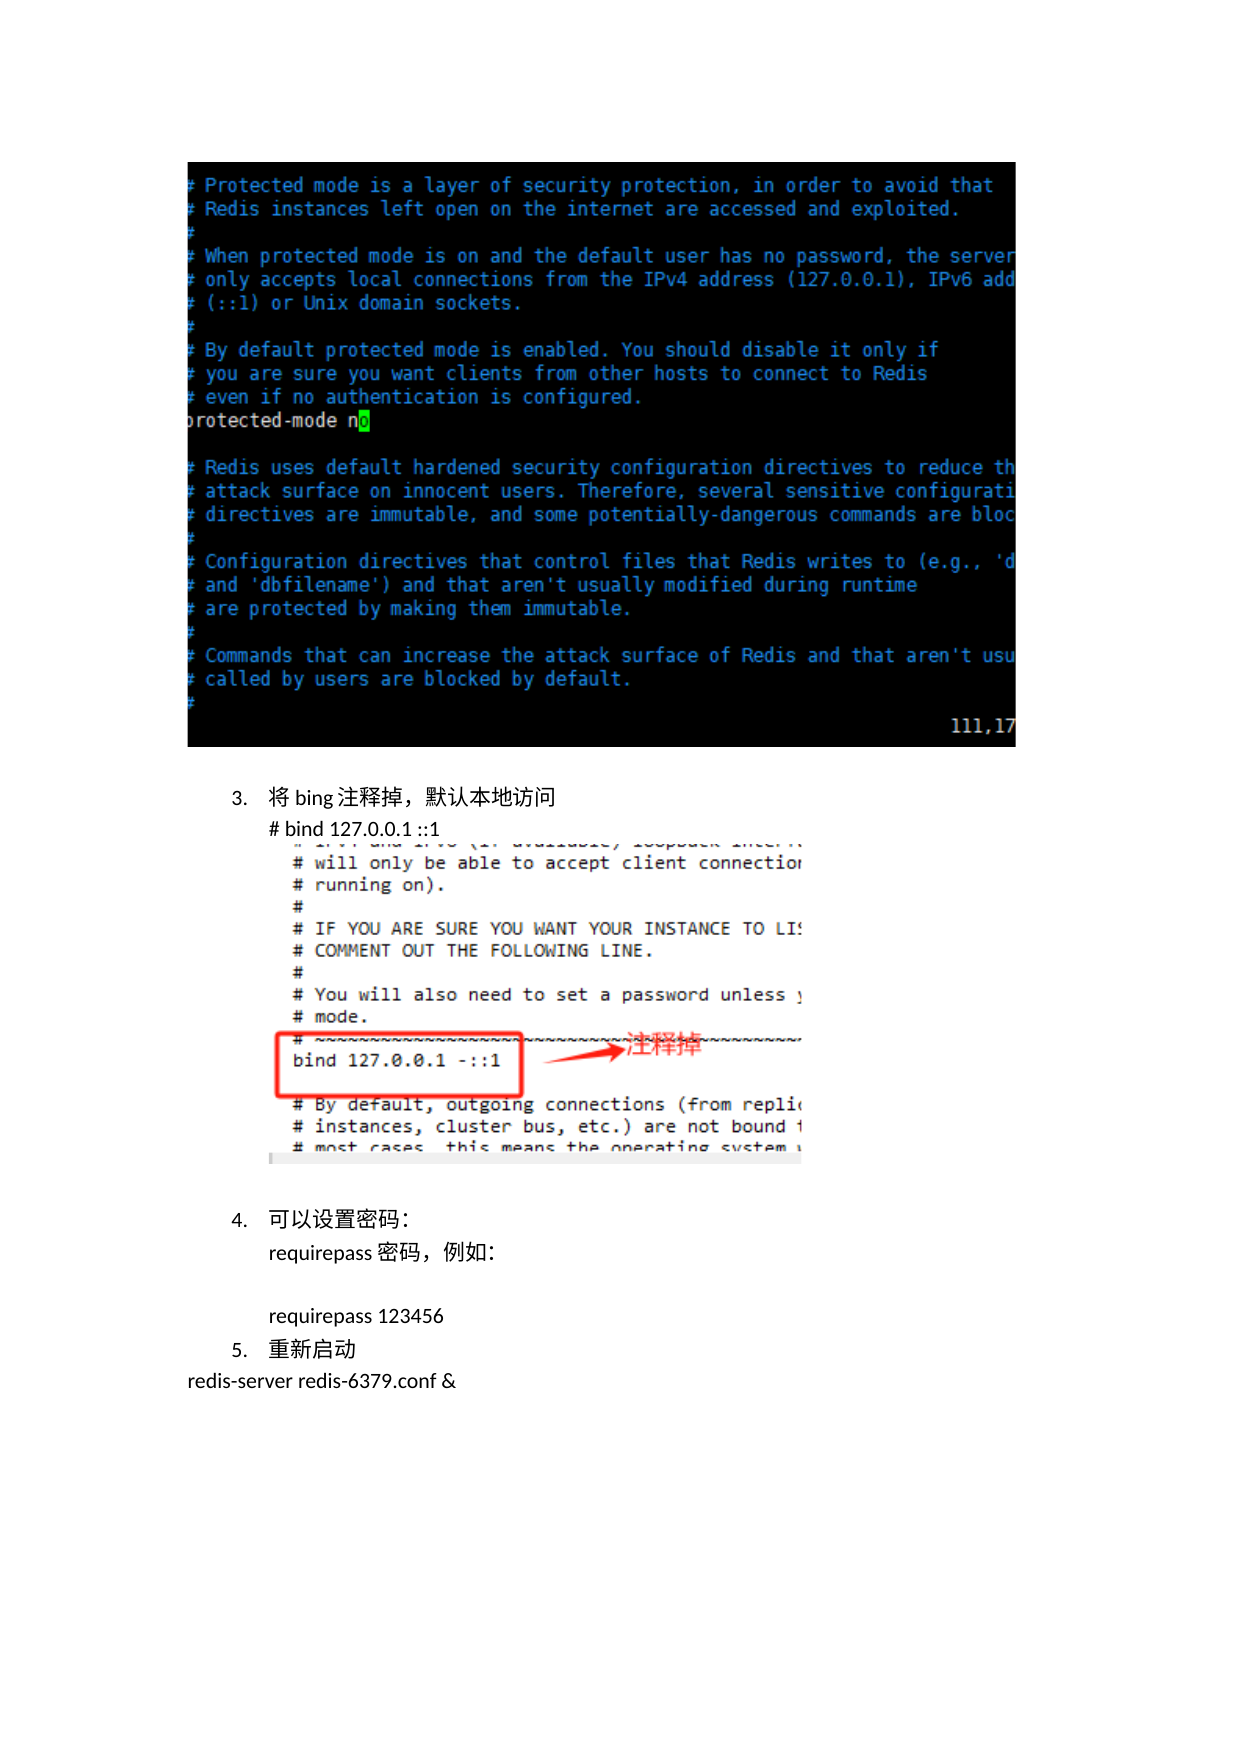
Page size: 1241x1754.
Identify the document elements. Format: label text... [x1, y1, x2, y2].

list 将bing注释掉，默认本地访问 [231, 779, 1053, 812]
list 可以设置密码： [231, 1202, 1053, 1234]
picture [268, 844, 802, 1164]
list # bind 127.0.0.1 ::1 [269, 812, 1053, 844]
picture [187, 162, 1016, 747]
list requirepass 密码，例如： [269, 1234, 1053, 1267]
list requirepass 123456 [269, 1299, 1053, 1332]
text redis-server redis-6379.conf & [187, 1364, 1053, 1397]
list 重新启动 [231, 1332, 1053, 1364]
